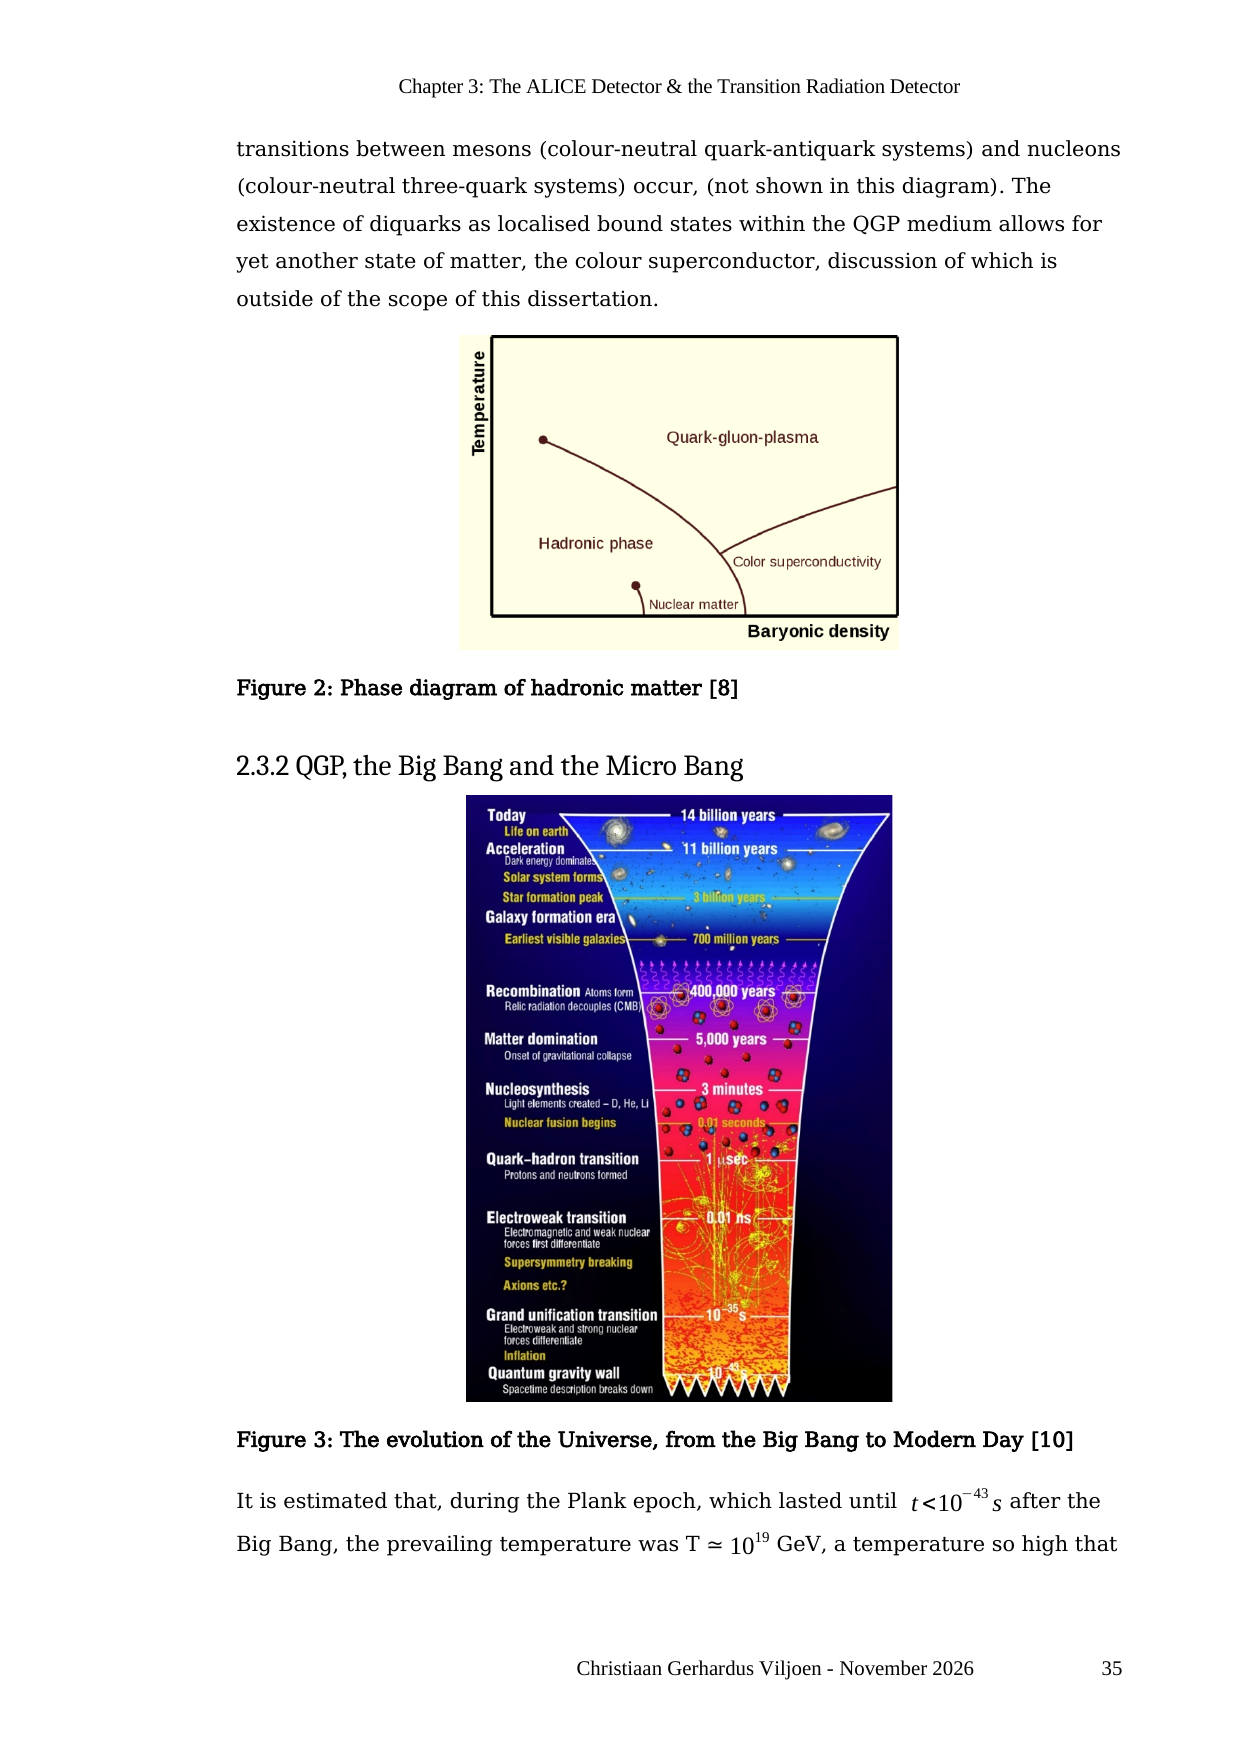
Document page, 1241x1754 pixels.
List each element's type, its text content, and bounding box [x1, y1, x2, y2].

picture [466, 795, 893, 1402]
picture [459, 335, 899, 650]
text Figure 5: The evolution of the Universe, from the Big Bang to Modern Day [236, 1426, 1122, 1451]
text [236, 135, 1122, 310]
subtitle QGP, the Big Bang and the Micro Bang [236, 749, 1122, 783]
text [236, 1484, 1122, 1559]
text Figure 4: Phase diagram of hadronic matter [236, 674, 1122, 699]
